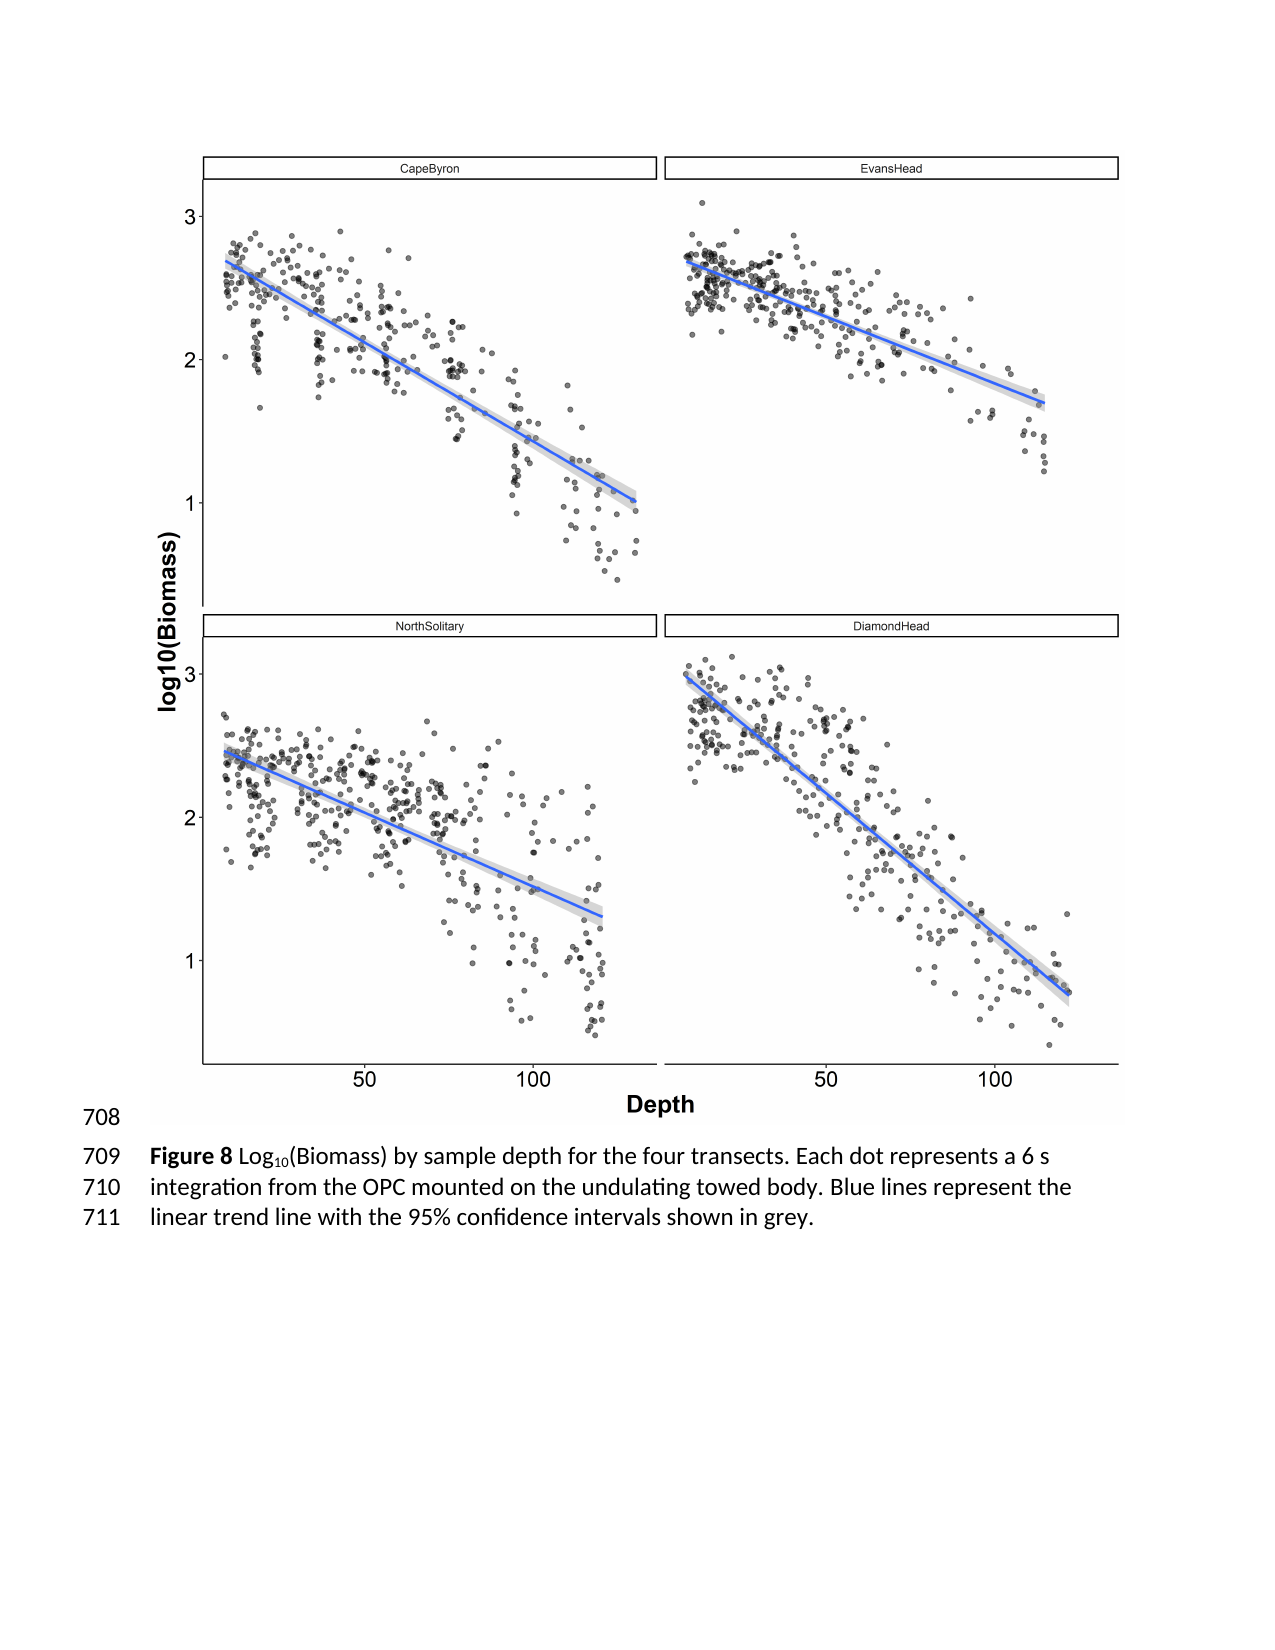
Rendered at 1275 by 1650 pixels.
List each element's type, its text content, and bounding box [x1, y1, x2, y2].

picture [150, 150, 1125, 1125]
text Figure 8 Log10(Biomass) by sample depth for the four transects. Each dot represents a 6 s integration from the OPC mounted on the undulating towed body. Blue lines represent the linear trend line with the 95% confidence intervals shown in grey. [150, 1140, 1125, 1232]
